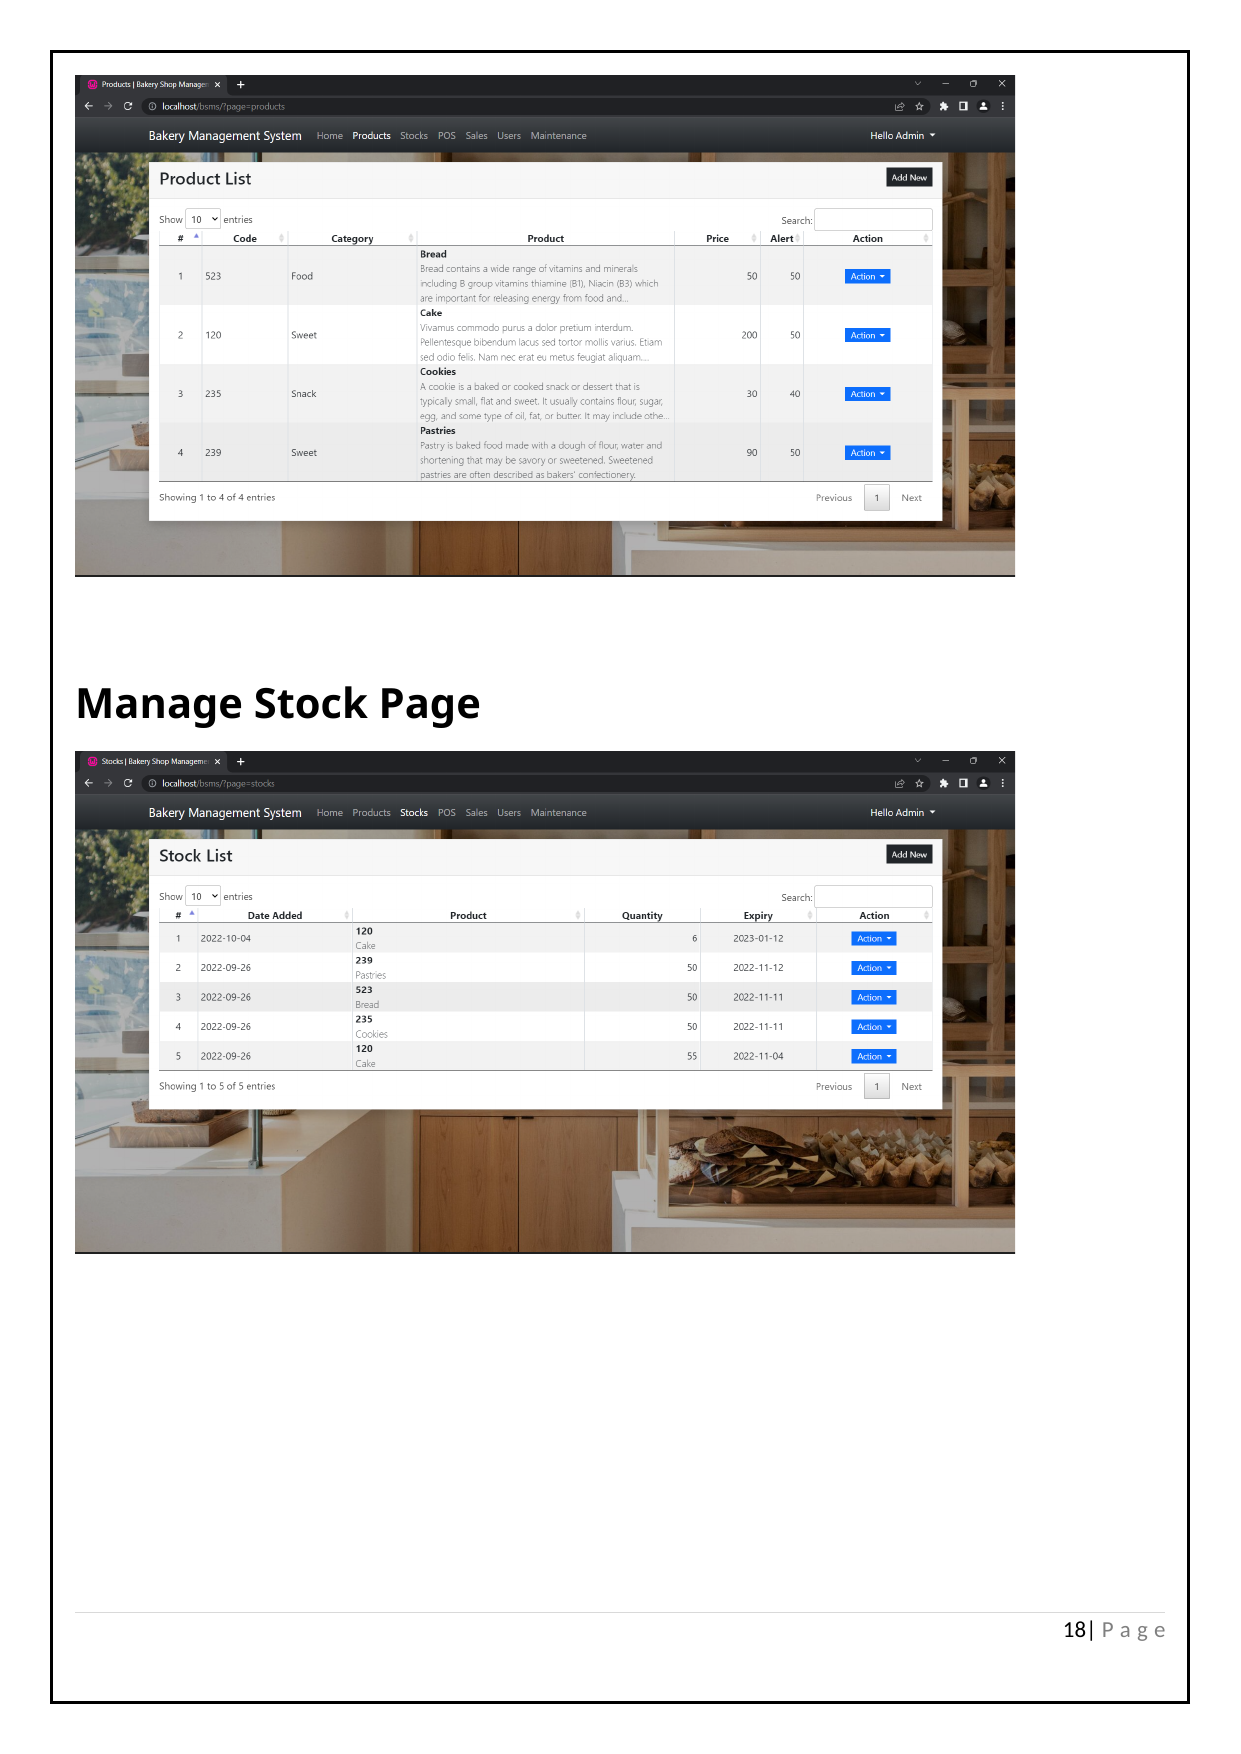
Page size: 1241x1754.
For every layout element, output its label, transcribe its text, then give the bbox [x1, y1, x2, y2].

picture [75, 751, 1016, 1254]
text Manage Stock Page [75, 674, 1165, 731]
picture [75, 75, 1016, 577]
